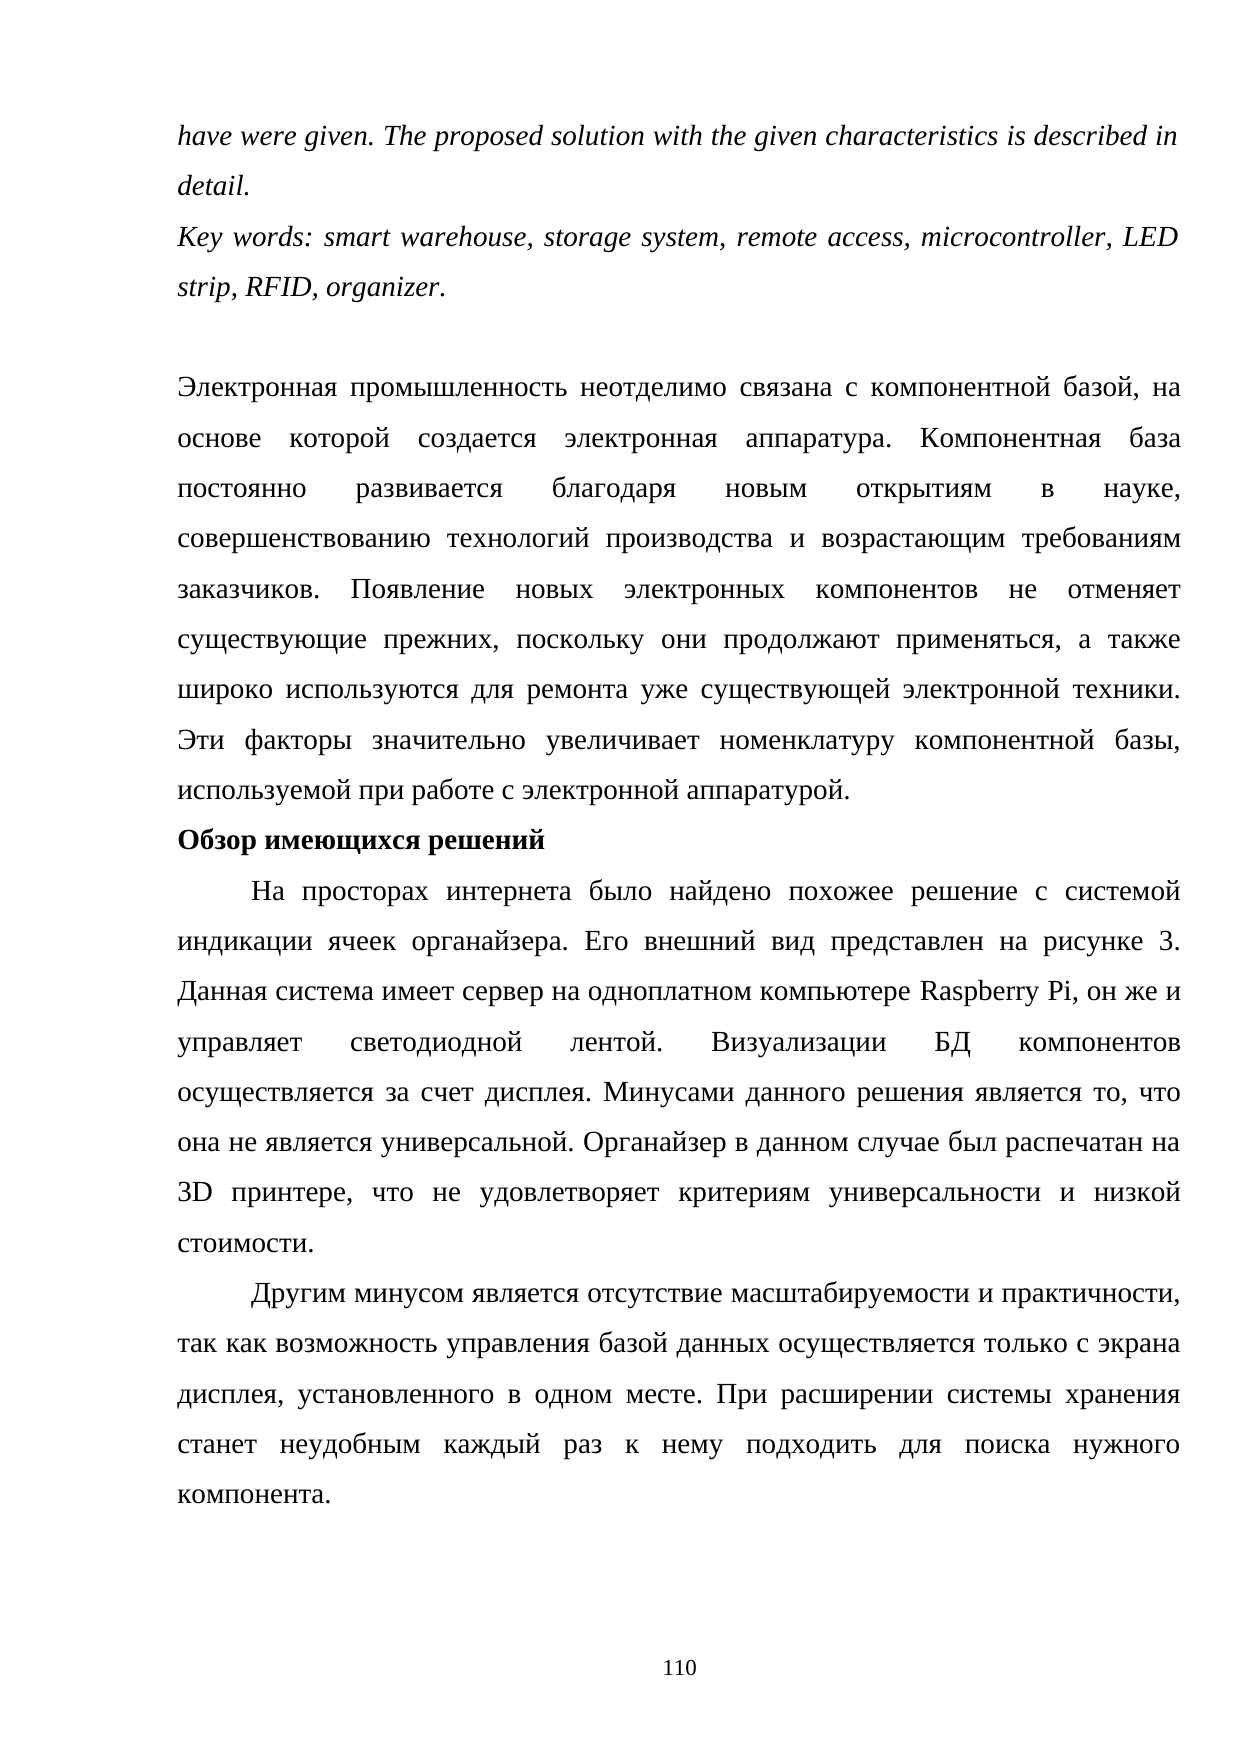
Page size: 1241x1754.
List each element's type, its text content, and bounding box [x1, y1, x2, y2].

text Key words: smart warehouse, storage system, remote access, microcontroller, LED strip, RFID, organizer. [177, 219, 1182, 302]
text Электронная промышленность неотделимо связана с компонентной базой, на основе которой создается электронная аппаратура. Компонентная база постоянно развивается благодаря новым открытиям в науке, совершенствованию технологий производства и возрастающим требованиям заказчиков. Появление новых электронных компонентов не отменяет существующие прежних, поскольку они продолжают применяться, а также широко используются для ремонта уже существующей электронной техники. Эти факторы значительно увеличивает номенклатуру компонентной базы, используемой при работе с электронной аппаратурой. [177, 369, 1182, 806]
text Другим минусом является отсутствие масштабируемости и практичности, так как возможность управления базой данных осуществляется только с экрана дисплея, установленного в одном месте. При расширении системы хранения станет неудобным каждый раз к нему подходить для поиска нужного компонента. [177, 1275, 1182, 1510]
text Обзор имеющихся решений [177, 822, 1182, 856]
text На просторах интернета было найдено похожее решение с системой индикации ячеек органайзера. Его внешний вид представлен на рисунке 3. Данная система имеет сервер на одноплатном компьютере Raspberry Pi, он же и управляет светодиодной лентой. Визуализации БД компонентов осуществляется за счет дисплея. Минусами данного решения является то, что она не является универсальной. Органайзер в данном случае был распечатан на 3D принтере, что не удовлетворяет критериям универсальности и низкой стоимости. [177, 873, 1182, 1258]
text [177, 118, 1182, 202]
